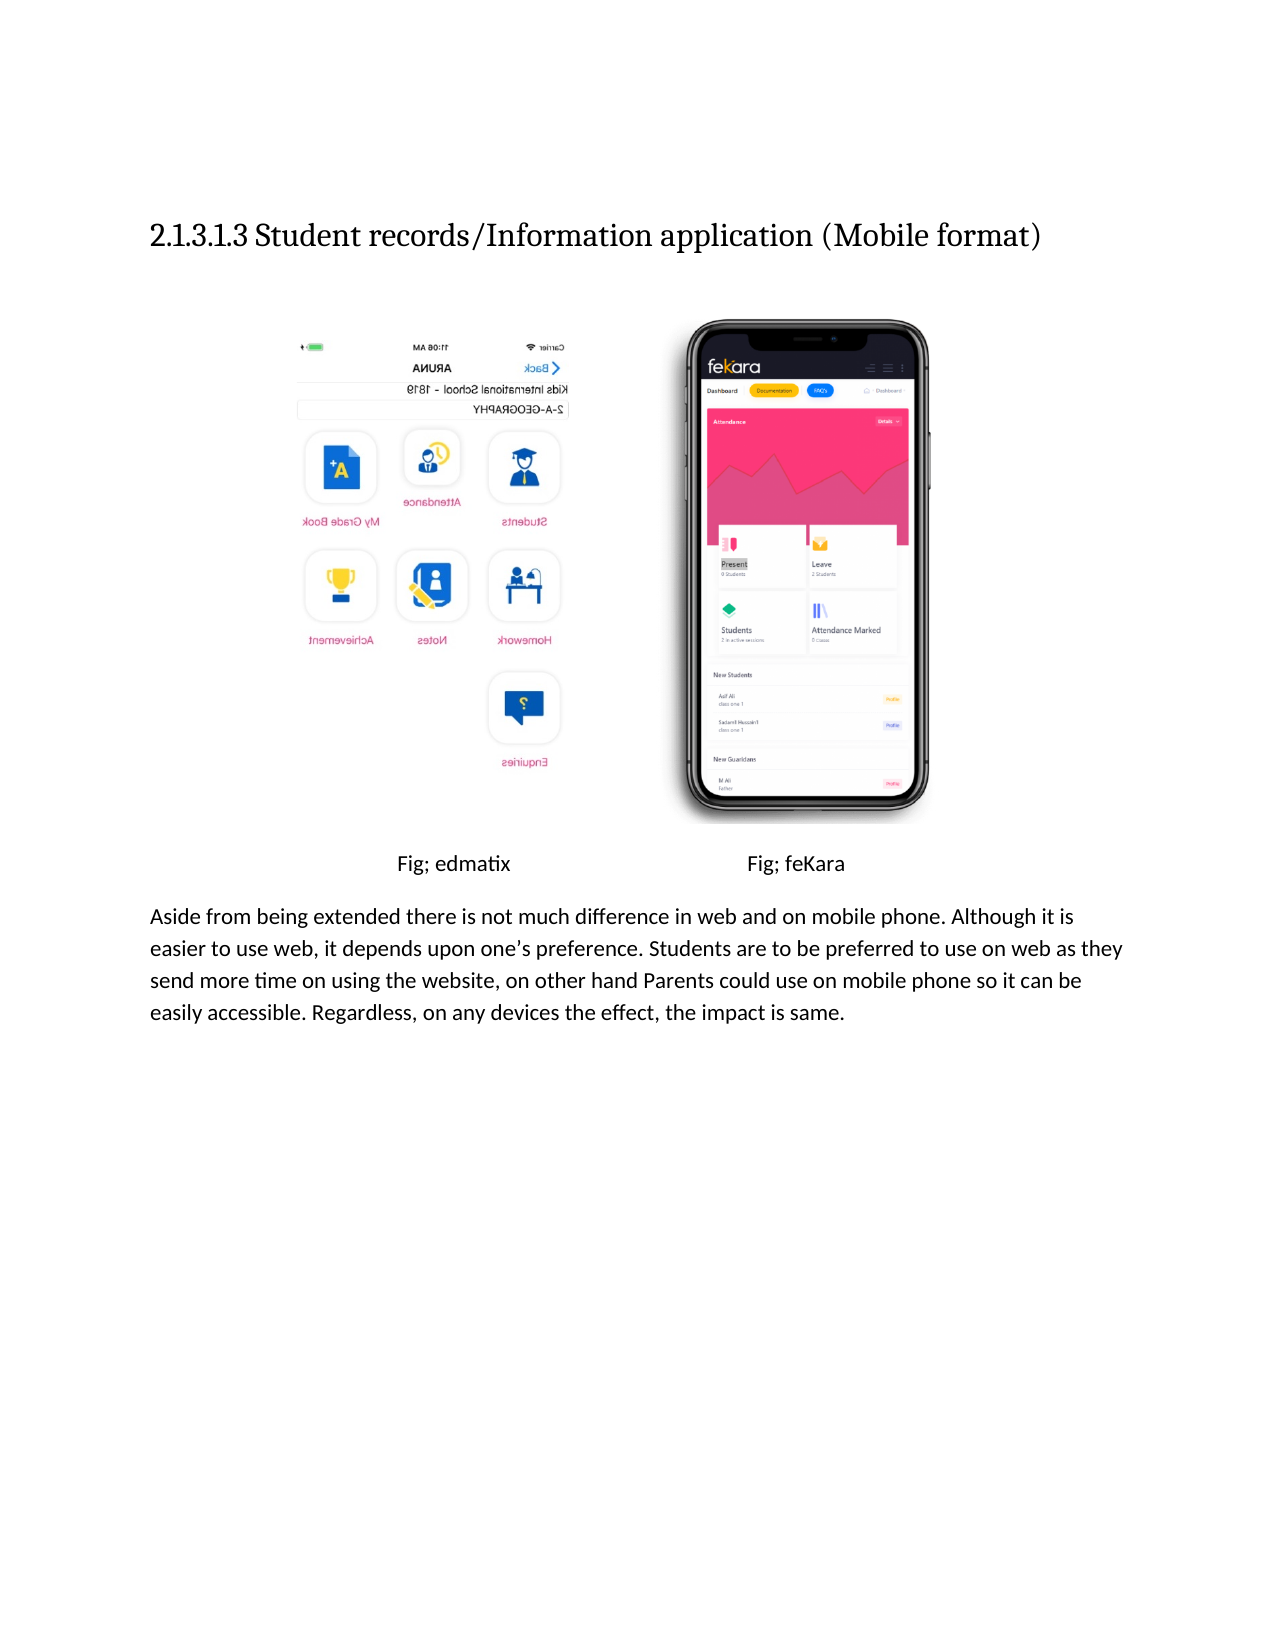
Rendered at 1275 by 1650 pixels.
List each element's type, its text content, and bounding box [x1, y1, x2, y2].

subtitle 2.1.3.1.3 Student records/Information application (Mobile format) [150, 216, 1125, 255]
picture [636, 310, 979, 824]
text Fig; edmatix Fig; feKara [150, 849, 1125, 877]
picture [296, 340, 569, 824]
text Aside from being extended there is not much difference in web and on mobile phone. Although it is easier to use web, it depends upon one’s preference. Students are to be preferred to use on web as they send more time on using the website, on other hand Parents could use on mobile phone so it can be easily accessible. Regardless, on any devices the effect, the impact is same. [150, 902, 1125, 1026]
